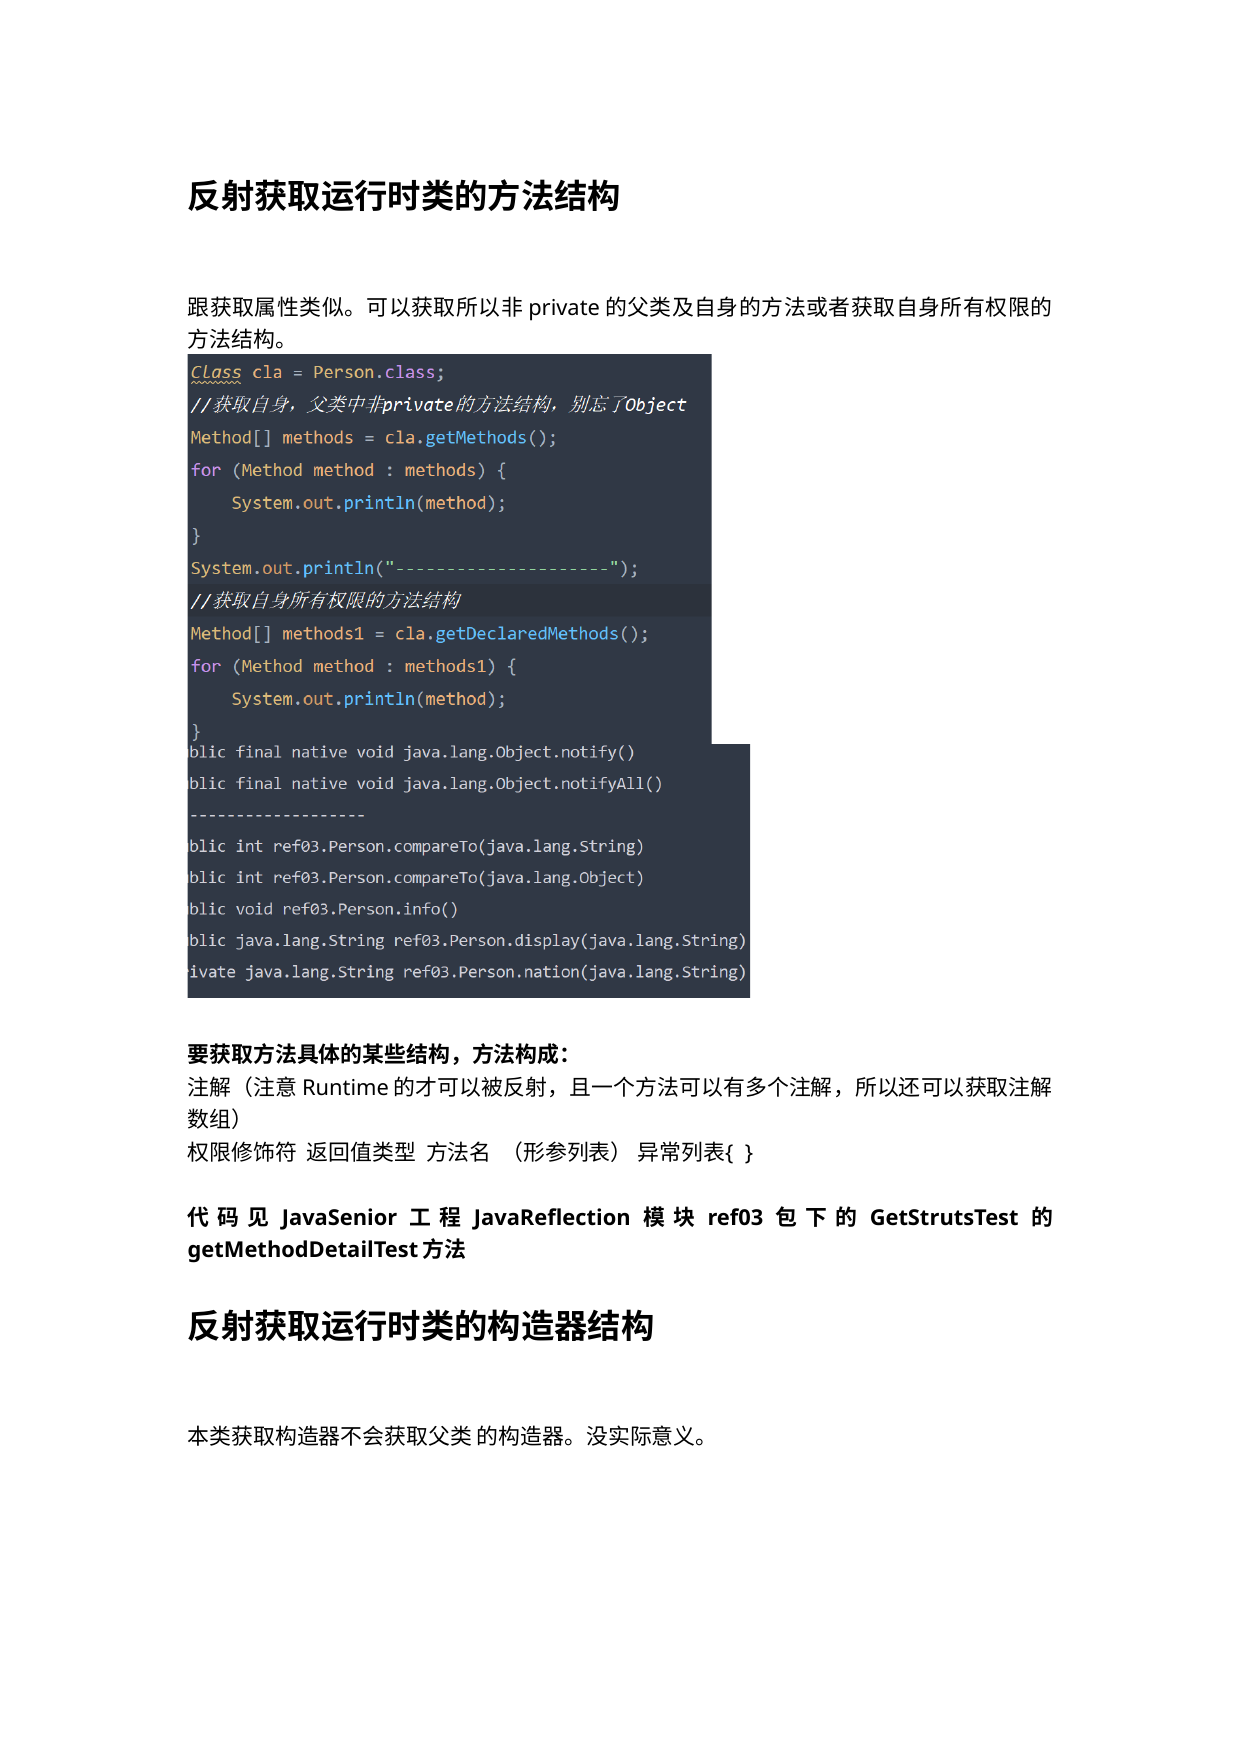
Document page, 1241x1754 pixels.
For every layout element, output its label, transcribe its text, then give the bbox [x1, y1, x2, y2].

picture [187, 354, 750, 998]
subtitle 反射获取运行时类的方法结构 [187, 162, 1053, 227]
text 跟获取属性类似。可以获取所以非private的父类及自身的方法或者获取自身所有权限的方法结构。 [187, 289, 1053, 354]
text 注解（注意Runtime的才可以被反射，且一个方法可以有多个注解，所以还可以获取注解数组） [187, 1069, 1053, 1134]
text 要获取方法具体的某些结构，方法构成： [187, 1037, 1053, 1069]
subtitle 反射获取运行时类的构造器结构 [187, 1291, 1053, 1356]
text 代码见JavaSenior工程JavaReflection模块ref03包下的GetStrutsTest的getMethodDetailTest方法 [187, 1199, 1053, 1264]
text 本类获取构造器不会获取父类 的构造器。没实际意义。 [187, 1418, 1053, 1451]
text 权限修饰符 返回值类型 方法名 （形参列表） 异常列表{ } [187, 1134, 1053, 1167]
